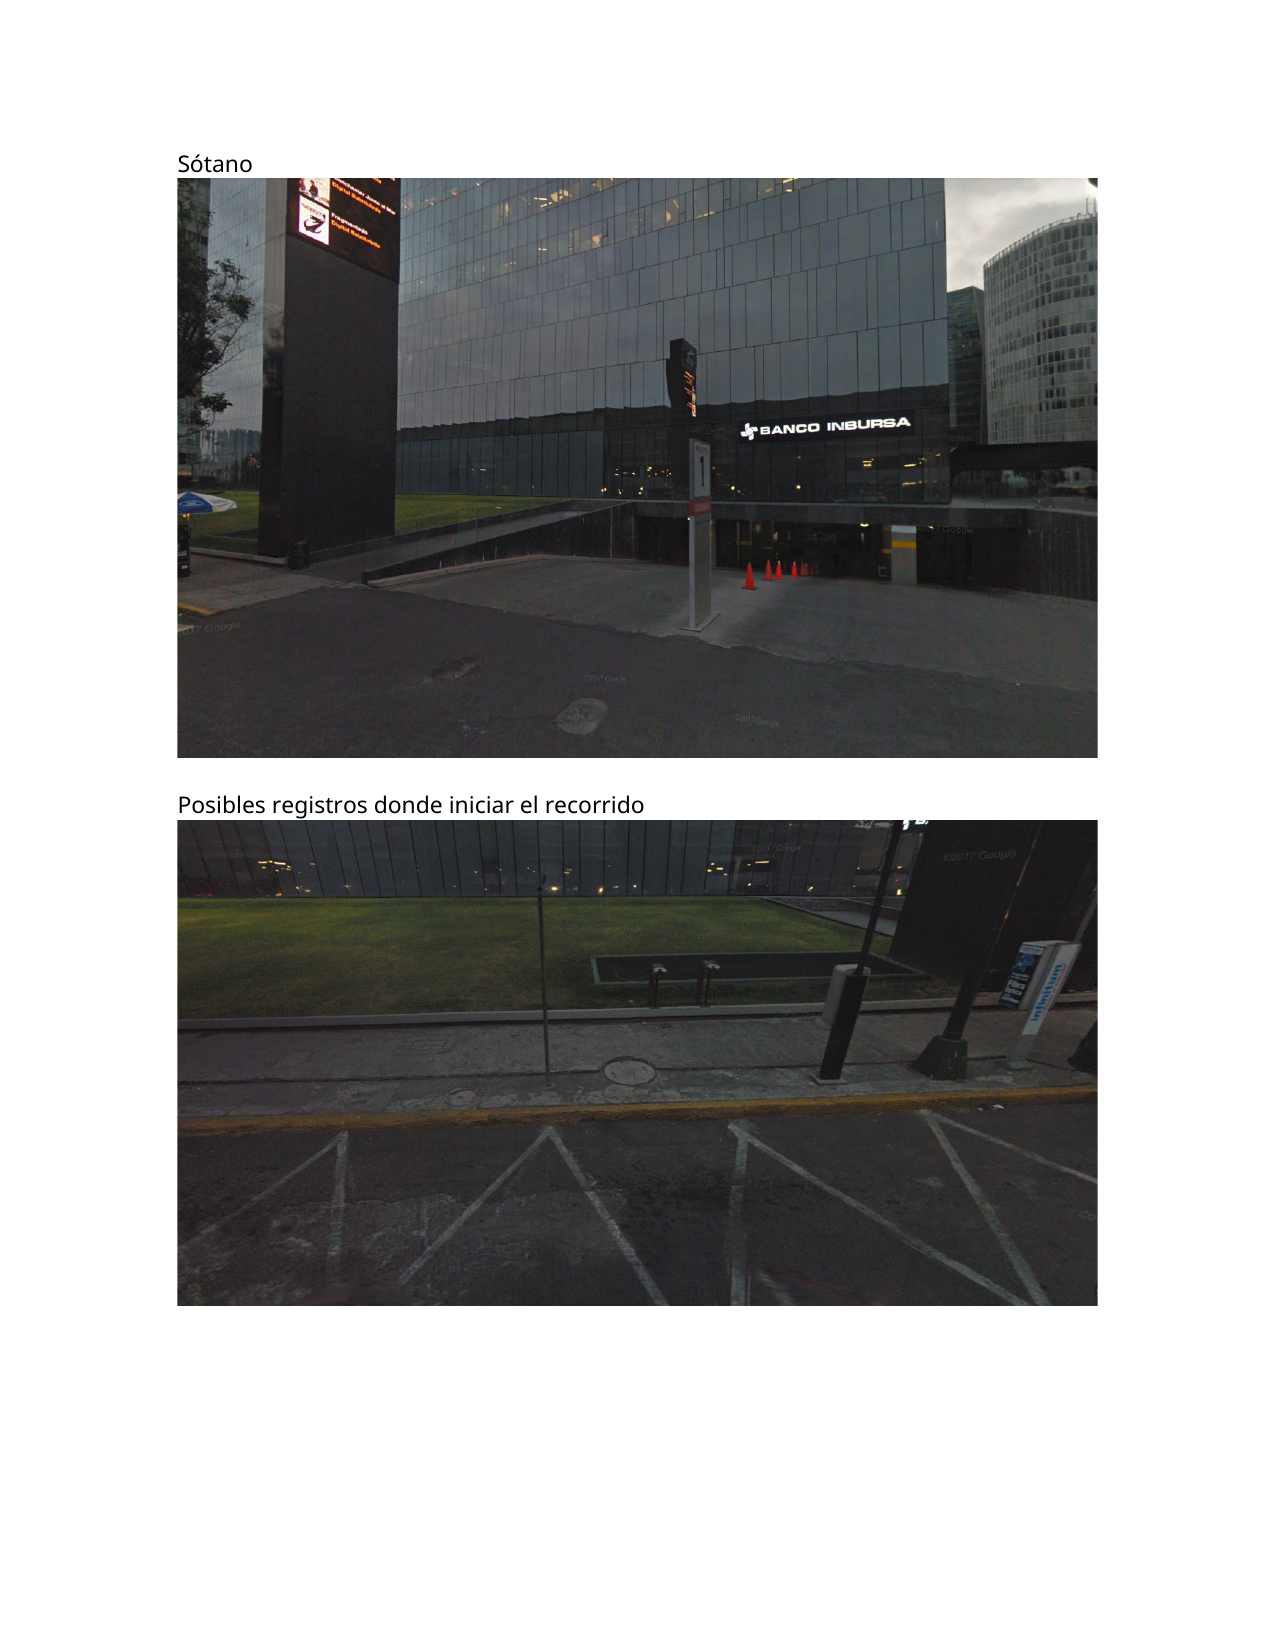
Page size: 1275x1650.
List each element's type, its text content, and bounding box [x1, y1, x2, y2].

picture [177, 820, 1098, 1306]
picture [177, 178, 1098, 758]
text Posibles registros donde iniciar el recorrido [177, 789, 1098, 820]
text Sótano [177, 148, 1098, 178]
